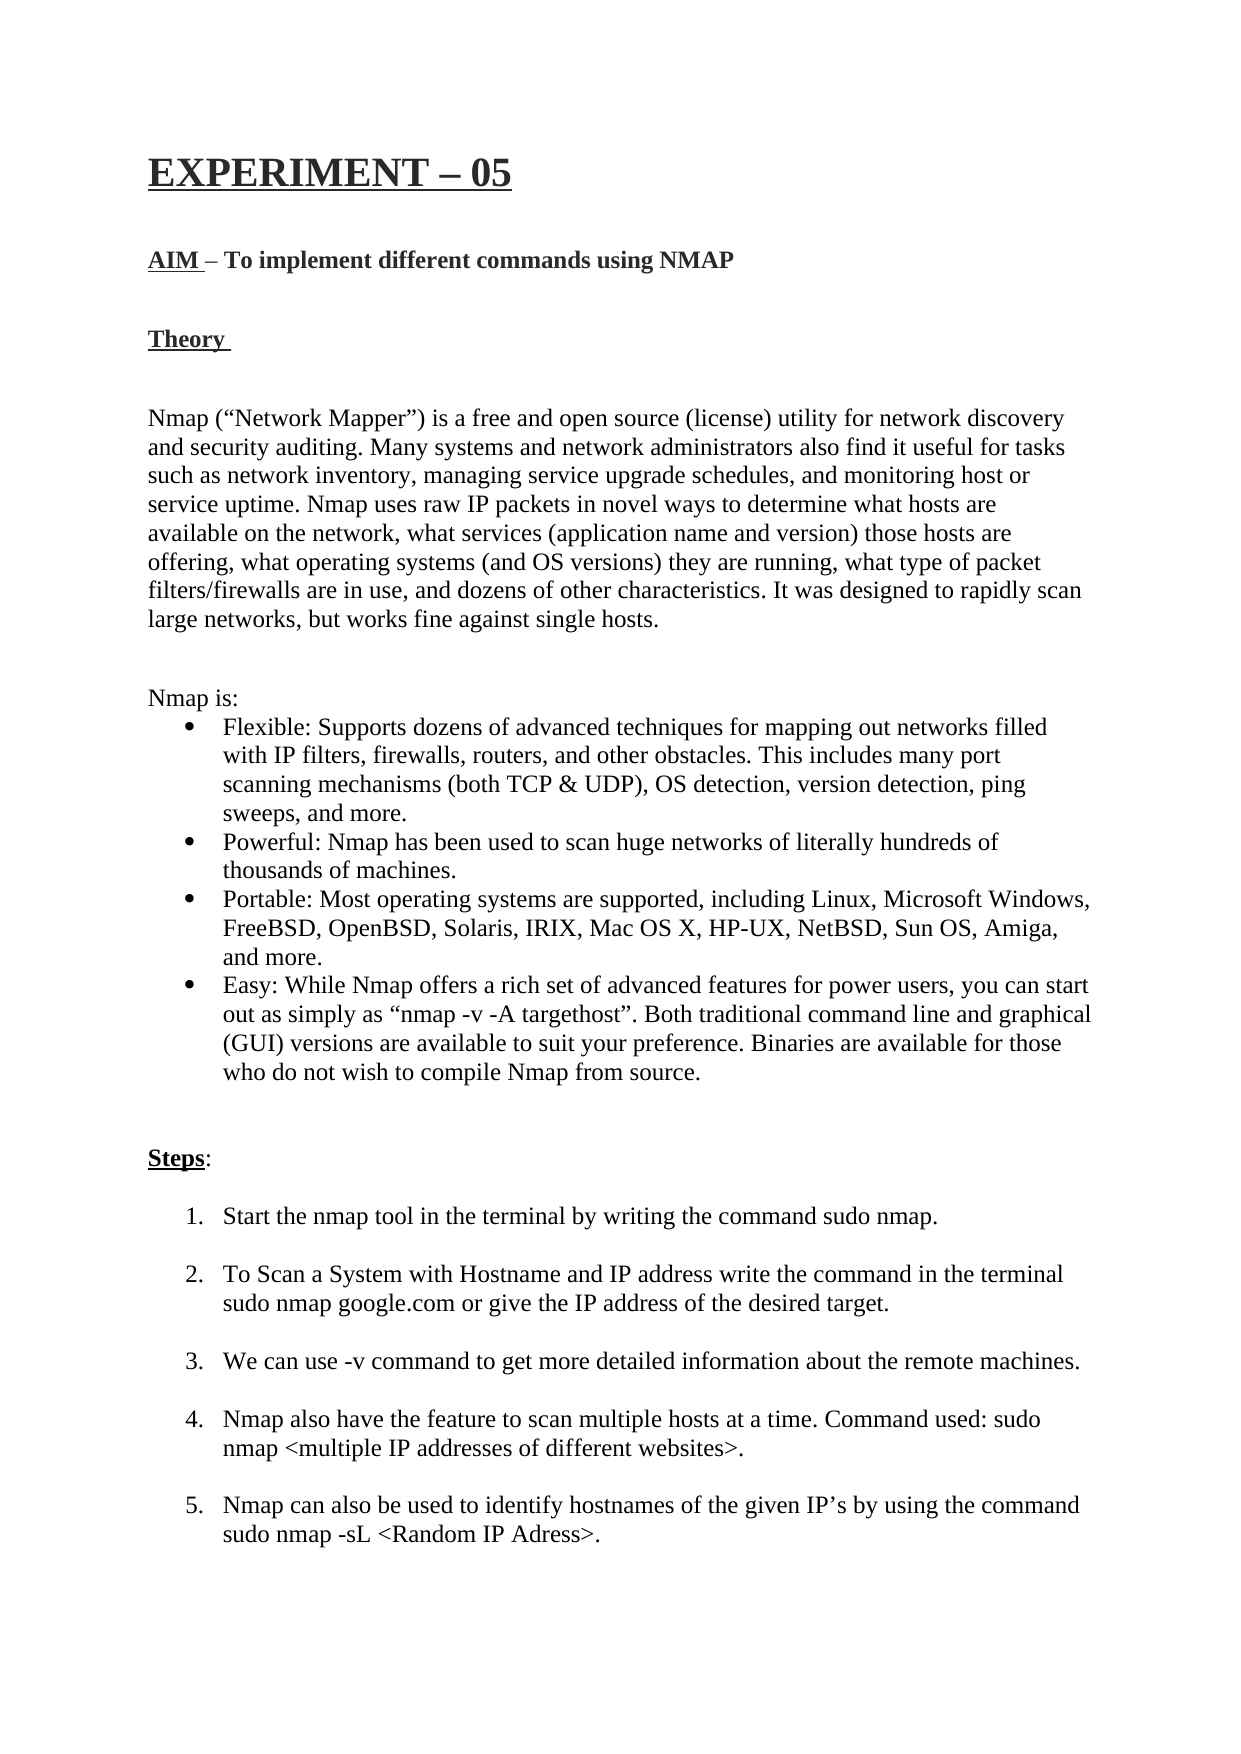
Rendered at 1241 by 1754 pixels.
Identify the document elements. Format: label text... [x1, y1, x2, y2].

text Nmap (“Network Mapper”) is a free and open source (license) utility for network discovery and security auditing. Many systems and network administrators also find it useful for tasks such as network inventory, managing service upgrade schedules, and monitoring host or service uptime. Nmap uses raw IP packets in novel ways to determine what hosts are available on the network, what services (application name and version) those hosts are offering, what operating systems (and OS versions) they are running, what type of packet filters/firewalls are in use, and dozens of other characteristics. It was designed to rapidly scan large networks, but works fine against single hosts. [148, 403, 1092, 633]
list We can use -v command to get more detailed information about the remote machines. [185, 1346, 1092, 1375]
list Start the nmap tool in the terminal by writing the command sudo nmap. [185, 1201, 1092, 1230]
list Portable: Most operating systems are supported, including Linux, Microsoft Windows, FreeBSD, OpenBSD, Solaris, IRIX, Mac OS X, HP-UX, NetBSD, Sun OS, Amiga, and more. [185, 884, 1092, 971]
text EXPERIMENT – 05 [148, 148, 1092, 196]
text Steps: [148, 1143, 1092, 1172]
list Powerful: Nmap has been used to scan huge networks of literally hundreds of thousands of machines. [185, 827, 1092, 884]
list Nmap can also be used to identify hostnames of the given IP’s by using the command sudo nmap -sL <Random IP Adress>. [185, 1491, 1092, 1548]
text AIM – To implement different commands using NMAP [148, 246, 1092, 274]
list To Scan a System with Hostname and IP address write the command in the terminal sudo nmap google.com or give the IP address of the desired target. [185, 1259, 1092, 1317]
text Nmap is: [148, 683, 1092, 712]
list Easy: While Nmap offers a rich set of advanced features for power users, you can start out as simply as “nmap -v -A targethost”. Both traditional command line and graphical (GUI) versions are available to suit your preference. Binaries are available for those who do not wish to compile Nmap from source. [185, 971, 1092, 1086]
list Nmap also have the feature to scan multiple hosts at a time. Command used: sudo nmap <multiple IP addresses of different websites>. [185, 1404, 1092, 1461]
list Flexible: Supports dozens of advanced techniques for mapping out networks filled with IP filters, firewalls, routers, and other obstacles. This includes many port scanning mechanisms (both TCP & UDP), OS detection, version detection, ping sweeps, and more. [185, 712, 1092, 827]
text Theory [148, 324, 1092, 353]
